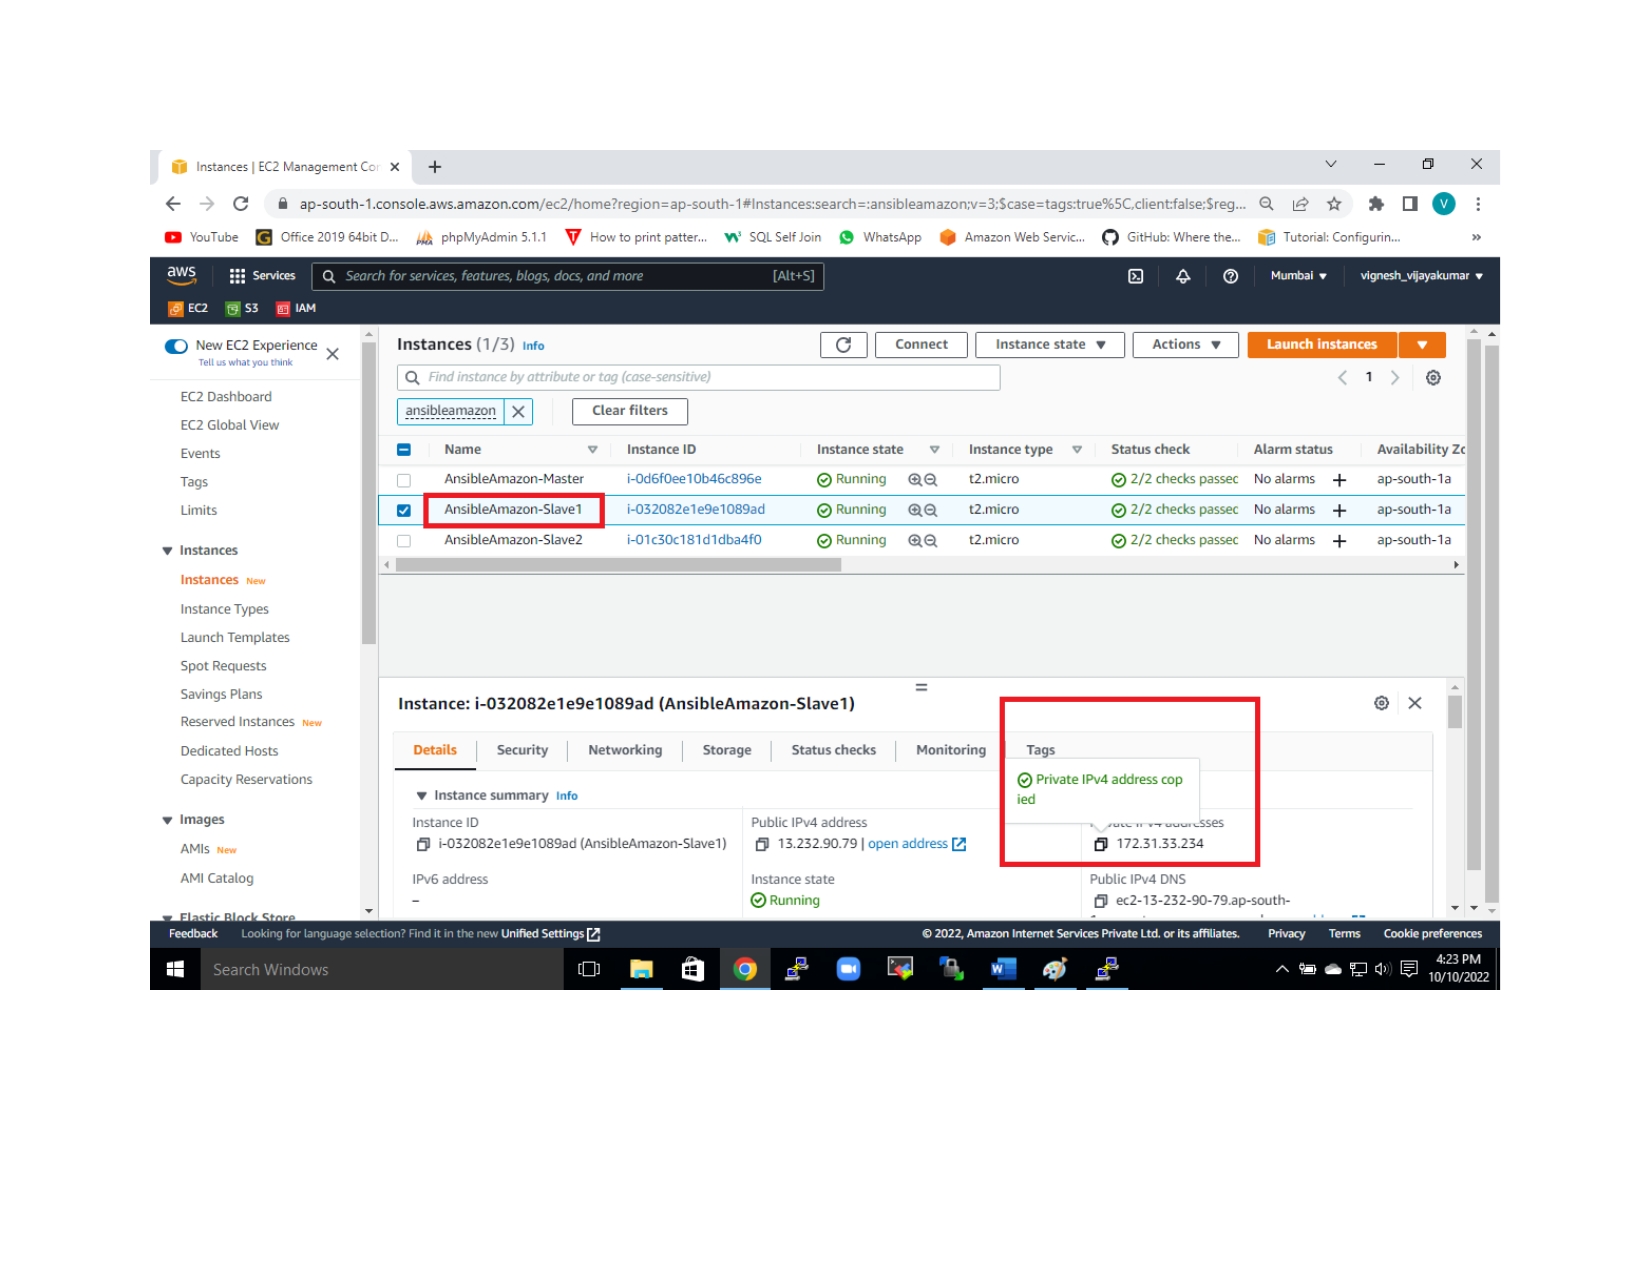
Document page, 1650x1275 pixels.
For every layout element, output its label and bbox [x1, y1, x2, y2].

picture [150, 150, 1500, 990]
